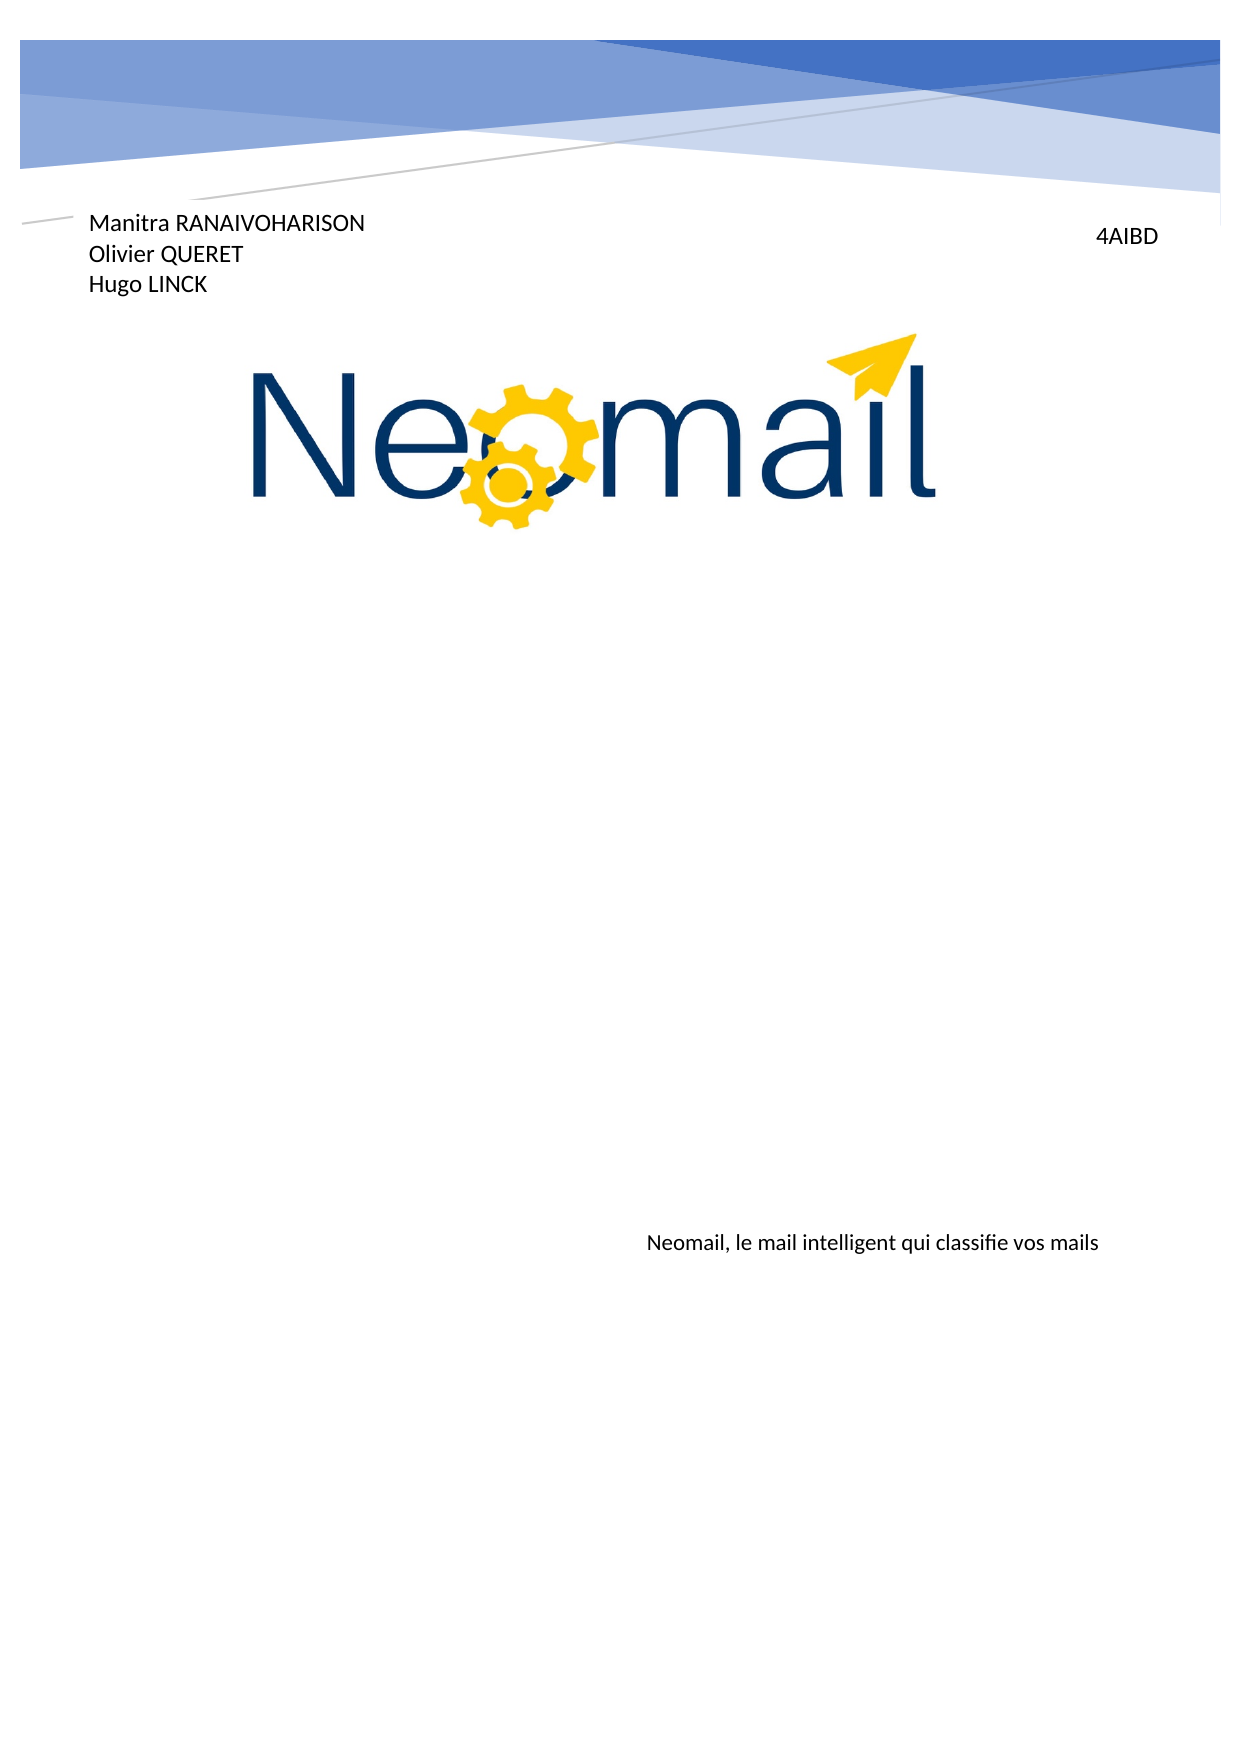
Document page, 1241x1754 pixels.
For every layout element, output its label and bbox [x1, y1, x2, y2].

picture [20, 40, 1221, 704]
